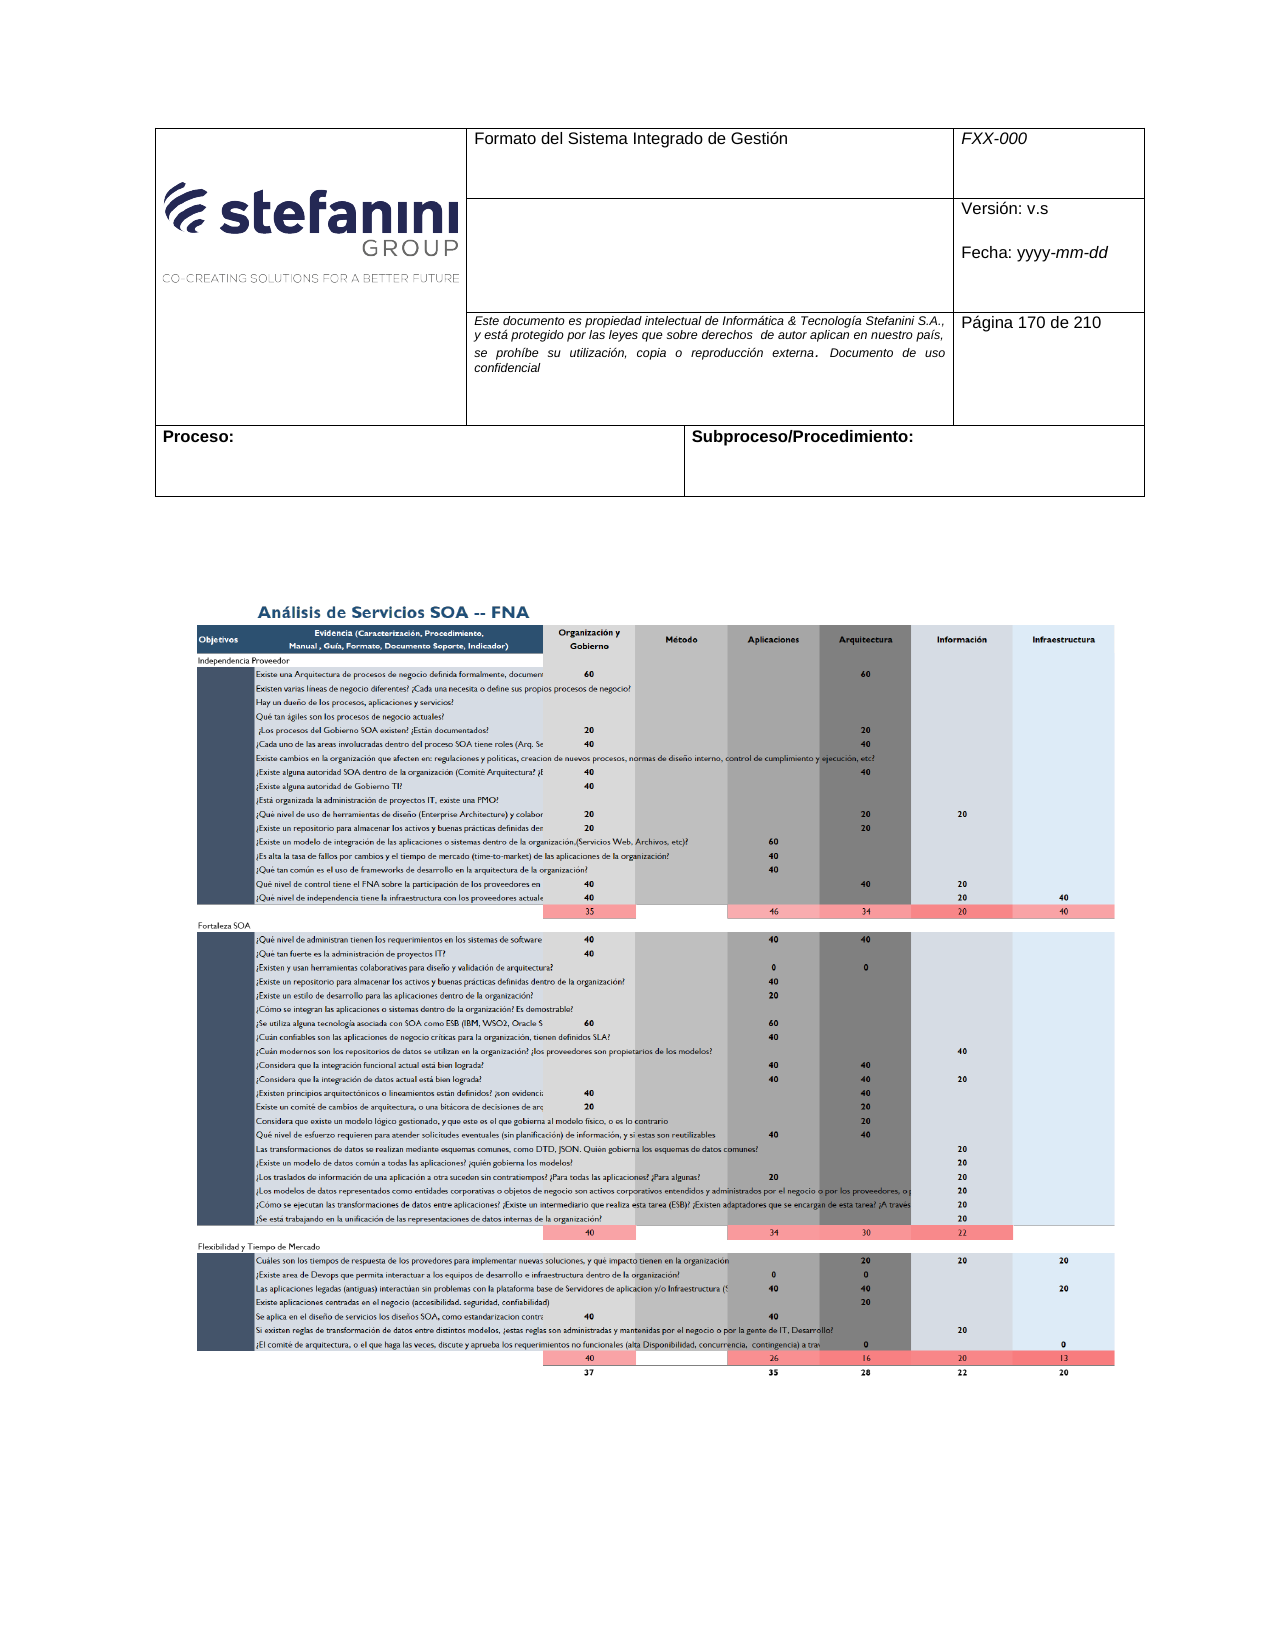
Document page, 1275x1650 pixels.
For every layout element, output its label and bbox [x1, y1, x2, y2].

picture [196, 599, 1115, 1376]
picture [162, 182, 460, 286]
